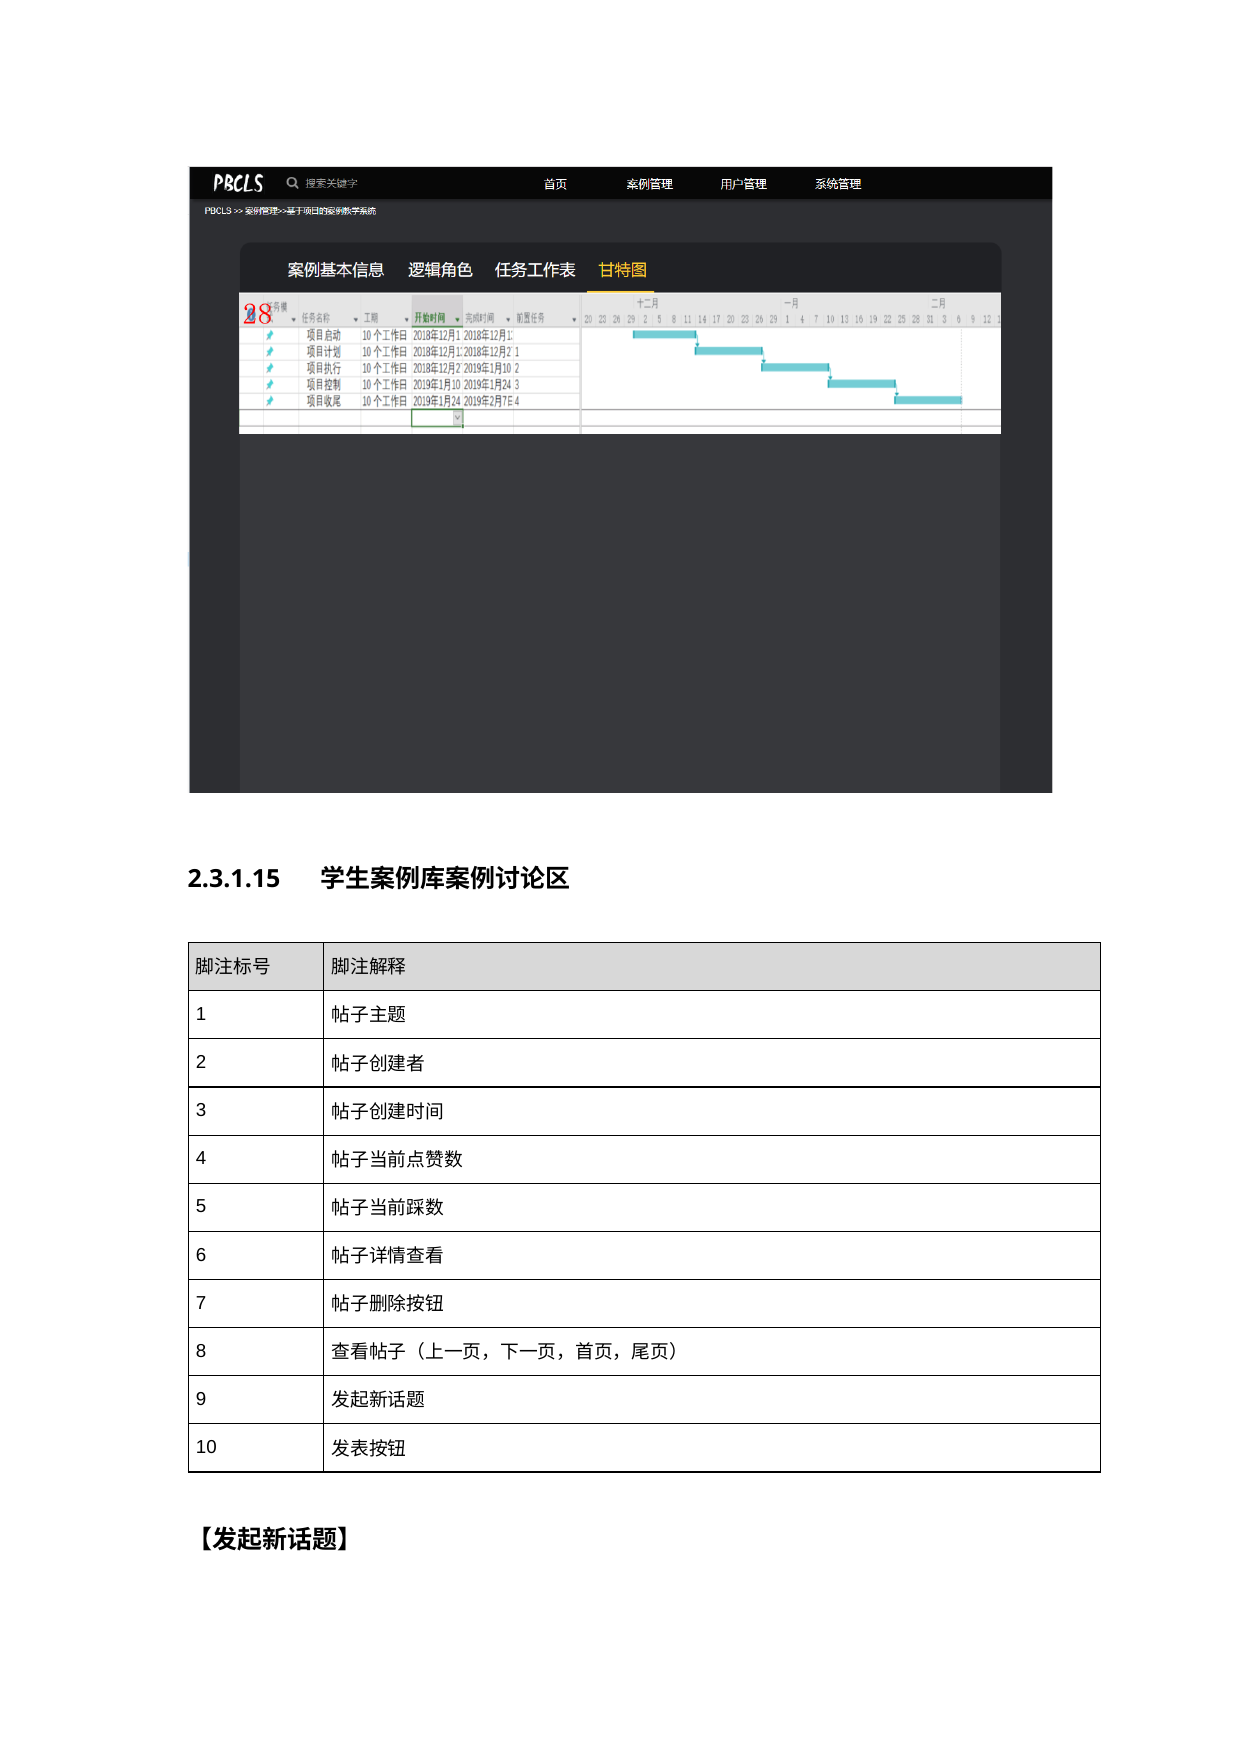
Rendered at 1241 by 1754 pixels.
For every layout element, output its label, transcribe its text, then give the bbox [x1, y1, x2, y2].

table_cell 8 [189, 1328, 323, 1375]
picture [187, 162, 1053, 793]
table_cell 5 [189, 1184, 323, 1231]
table_cell 发起新话题 [324, 1376, 1100, 1423]
table_cell 帖子当前踩数 [324, 1184, 1100, 1231]
table_cell 发表按钮 [324, 1424, 1100, 1471]
table_cell 1 [189, 991, 323, 1038]
text 学生案例库案例讨论区 [187, 844, 1053, 909]
table_cell 帖子主题 [324, 991, 1100, 1038]
table_cell 7 [189, 1280, 323, 1327]
table_cell 10 [189, 1424, 323, 1471]
table_cell 帖子创建者 [324, 1039, 1100, 1086]
table_cell 帖子创建时间 [324, 1088, 1100, 1134]
table_cell 帖子详情查看 [324, 1232, 1100, 1279]
table_cell 4 [189, 1136, 323, 1183]
text 【发起新话题】 [187, 1505, 1053, 1570]
table_cell 帖子当前点赞数 [324, 1136, 1100, 1183]
table_cell 3 [189, 1088, 323, 1134]
table_header 脚注标号 [189, 943, 323, 990]
table_cell 2 [189, 1039, 323, 1086]
table_header 脚注解释 [324, 943, 1100, 990]
table_cell 查看帖子（上一页，下一页，首页，尾页） [324, 1328, 1100, 1375]
table_cell 9 [189, 1376, 323, 1423]
table_cell 帖子删除按钮 [324, 1280, 1100, 1327]
table_cell 6 [189, 1232, 323, 1279]
